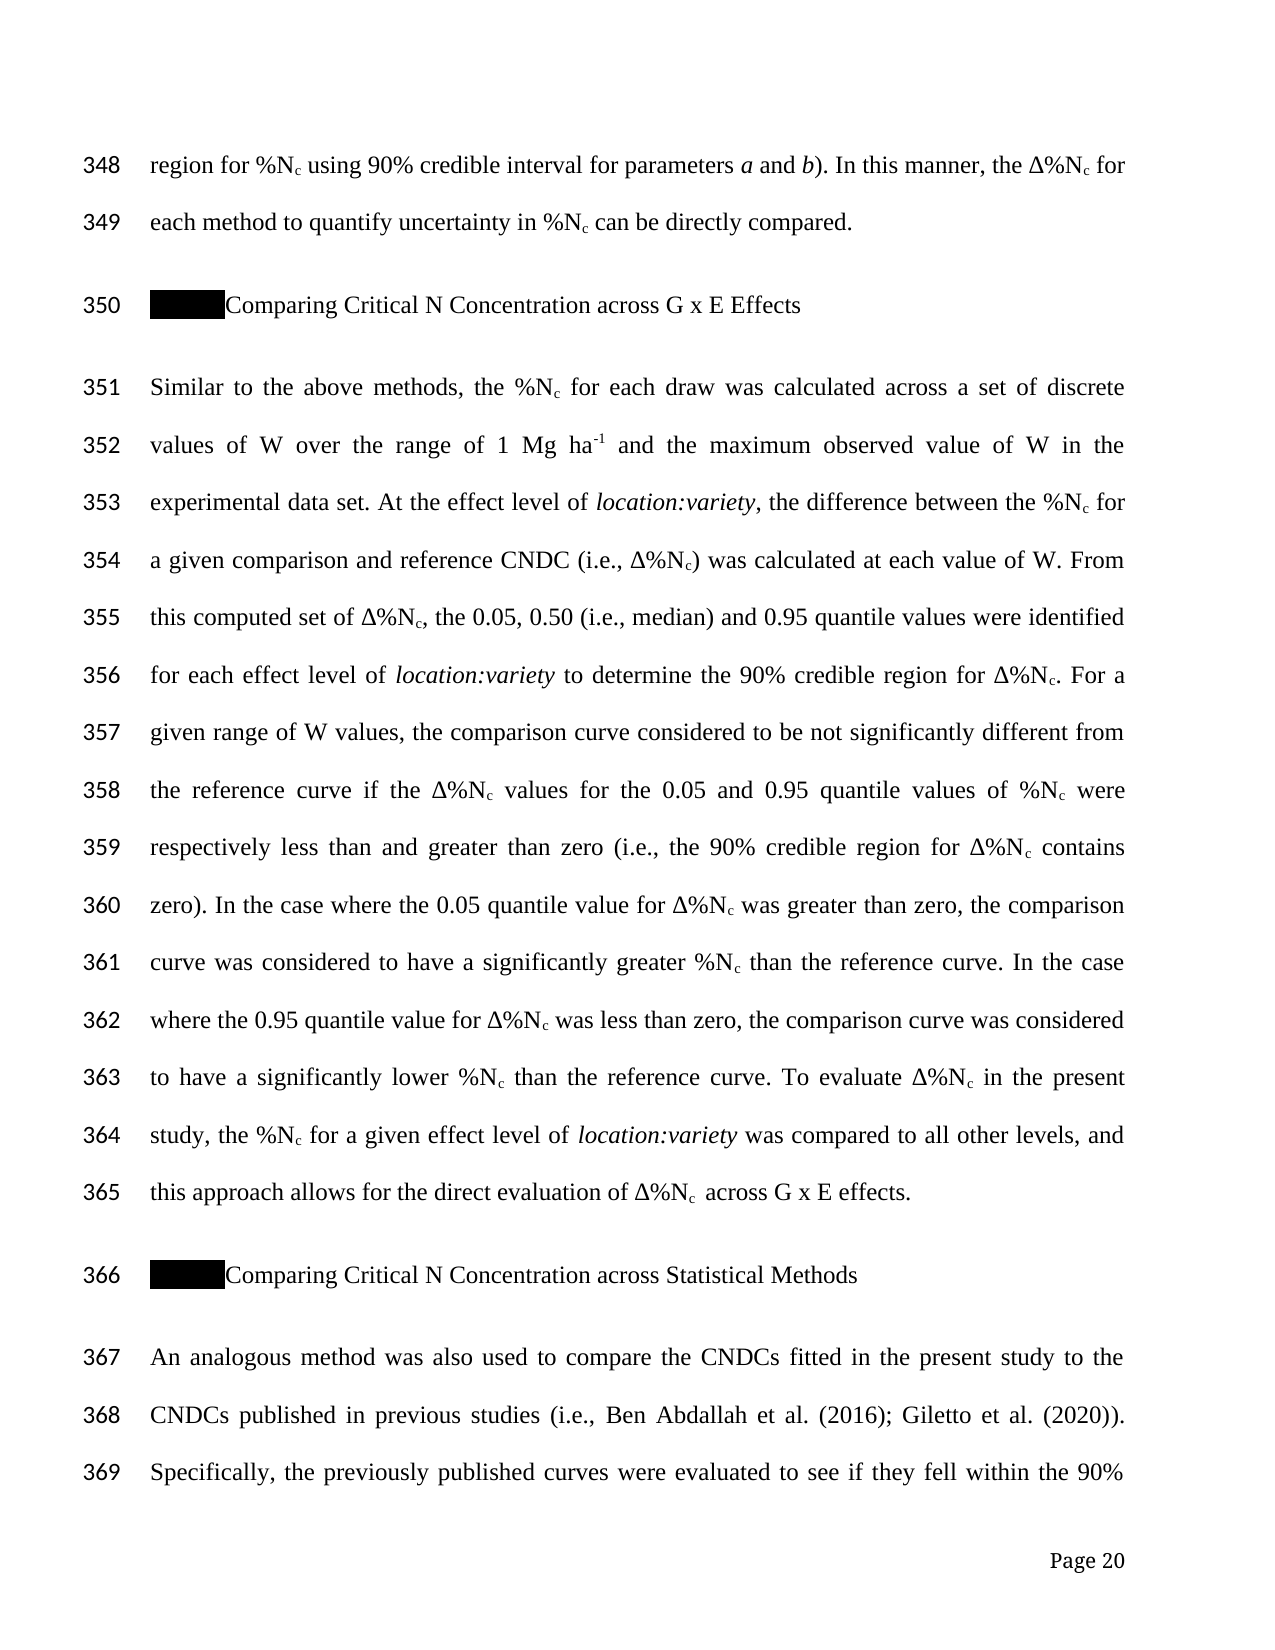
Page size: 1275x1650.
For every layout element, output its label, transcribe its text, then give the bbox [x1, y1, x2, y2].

subtitle Comparing Critical N Concentration across Statistical Methods [225, 1260, 1125, 1289]
text Similar to the above methods, the %Nc for each draw was calculated across a set of discrete values of W over the range of 1 Mg ha-1 and the maximum observed value of W in the experimental data set. At the effect level of location:variety, the difference between the %Nc for a given comparison and reference CNDC (i.e., ∆%Nc) was calculated at each value of W. From this computed set of ∆%Nc, the 0.05, 0.50 (i.e., median) and 0.95 quantile values were identified for each effect level of location:variety to determine the 90% credible region for ∆%Nc. For a given range of W values, the comparison curve considered to be not significantly different from the reference curve if the ∆%Nc values for the 0.05 and 0.95 quantile values of %Nc were respectively less than and greater than zero (i.e., the 90% credible region for ∆%Nc contains zero). In the case where the 0.05 quantile value for ∆%Nc was greater than zero, the comparison curve was considered to have a significantly greater %Nc than the reference curve. In the case where the 0.95 quantile value for ∆%Nc was less than zero, the comparison curve was considered to have a significantly lower %Nc than the reference curve. To evaluate ∆%Nc in the present study, the %Nc for a given effect level of location:variety was compared to all other levels, and this approach allows for the direct evaluation of ∆%Nc across G x E effects. [150, 372, 1125, 1206]
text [150, 1342, 1125, 1486]
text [150, 150, 1125, 236]
subtitle Comparing Critical N Concentration across G x E Effects [225, 290, 1125, 319]
